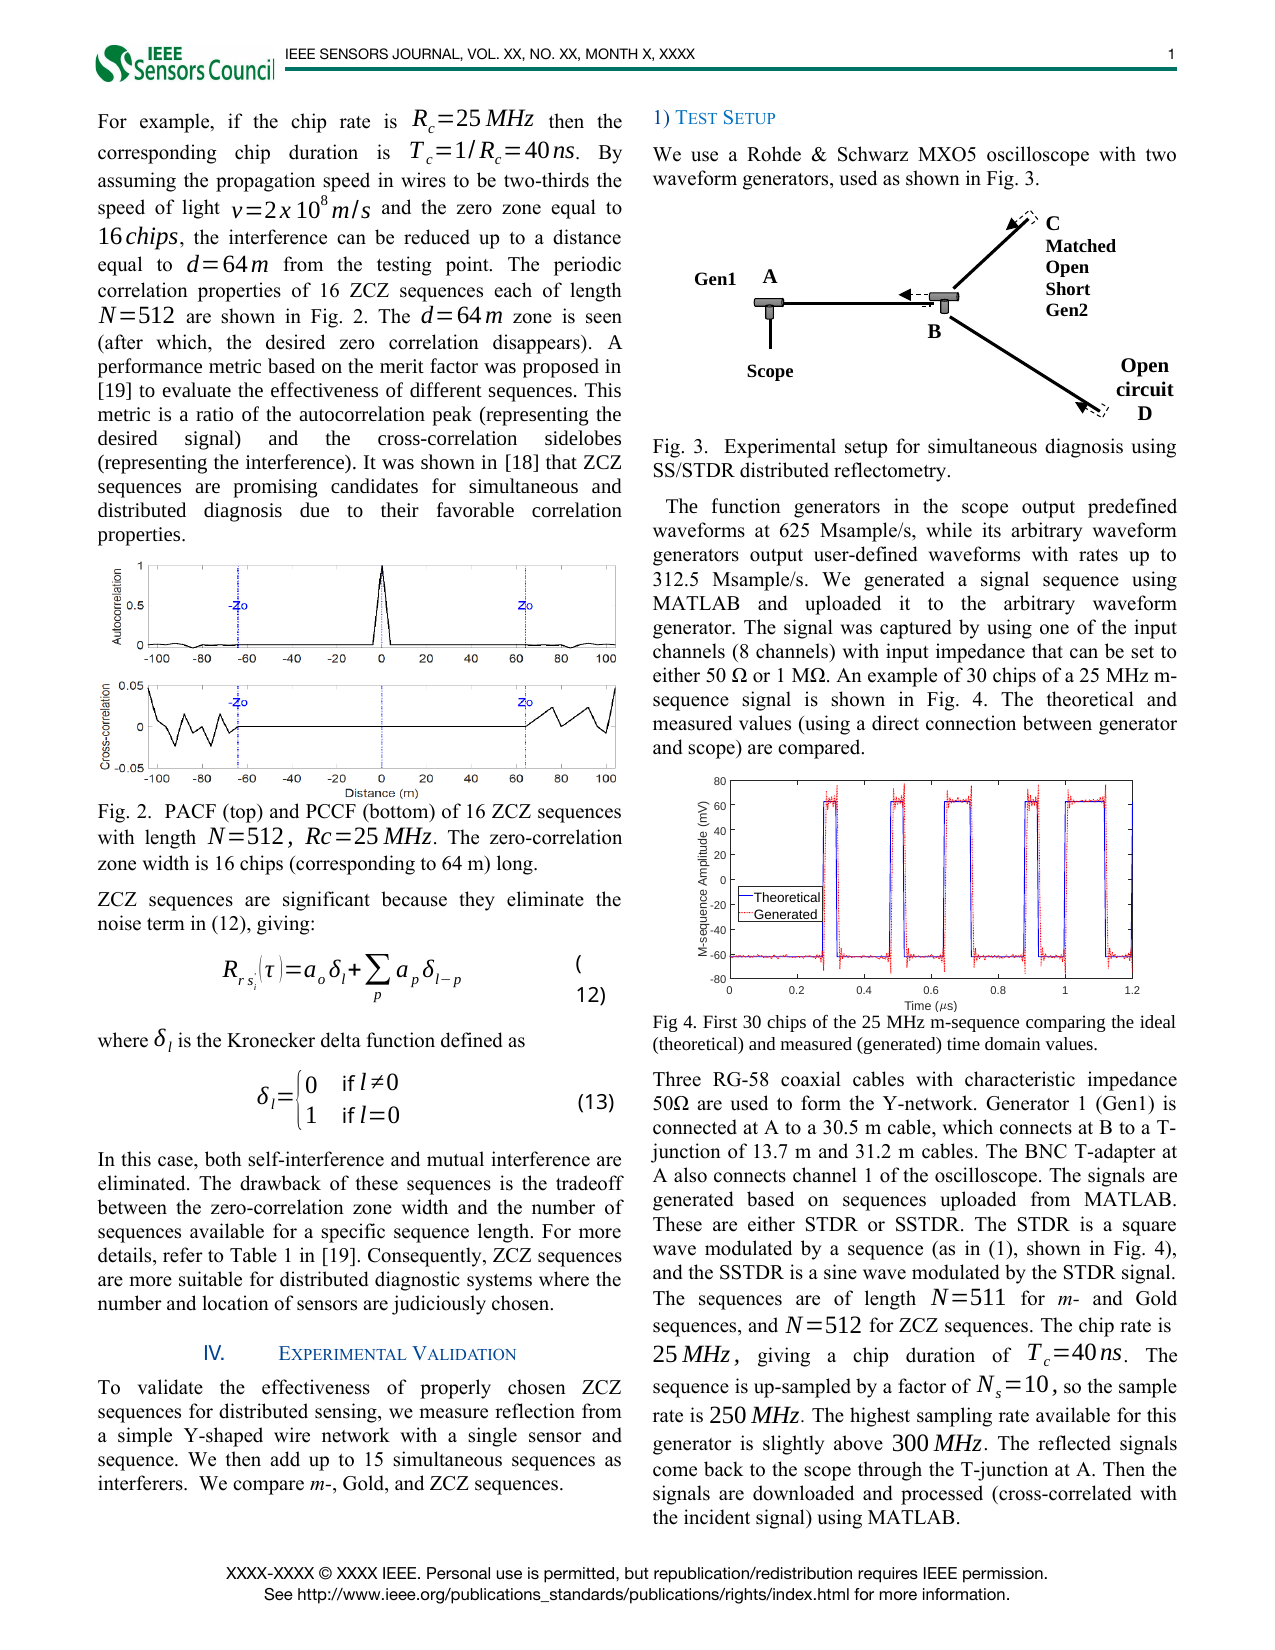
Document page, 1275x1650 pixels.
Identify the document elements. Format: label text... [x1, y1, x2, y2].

table_cell if [330, 1097, 566, 1134]
table_header if [330, 1069, 566, 1097]
text For example, if the chip rate is then the corresponding chip duration is . By assuming the propagation speed in wires to be two-thirds the speed of light and the zero zone equal to , the interference can be reduced up to a distance equal to from the testing point. The periodic correlation properties of 16 ZCZ sequences each of length are shown in Fig. 2. The zone is seen (after which, the desired zero correlation disappears). A performance metric based on the merit factor was proposed in [19] to evaluate the effectiveness of different sequences. This metric is a ratio of the autocorrelation peak (representing the desired signal) and the cross-correlation sidelobes (representing the interference). It was shown in [18] that ZCZ sequences are promising candidates for simultaneous and distributed diagnosis due to their favorable correlation properties. [97, 105, 622, 546]
text 1) Test Setup [652, 105, 1177, 129]
text To validate the effectiveness of properly chosen ZCZ sequences for distributed sensing, we measure reflection from a simple Y-shaped wire network with a single sensor and sequence. We then add up to 15 simultaneous sequences as interferers. We compare m-, Gold, and ZCZ sequences. [97, 1375, 622, 1495]
text where is the Kronecker delta function defined as [97, 1025, 622, 1056]
text ZCZ sequences are significant because they eliminate the noise term in (12), giving: [97, 887, 622, 935]
table_header (13) [566, 1069, 625, 1134]
picture [95, 45, 275, 82]
text In this case, both self-interference and mutual interference are eliminated. The drawback of these sequences is the tradeoff between the zero-correlation zone width and the number of sequences available for a specific sequence length. For more details, refer to Table 1 in [19]. Consequently, ZCZ sequences are more suitable for distributed diagnostic systems where the number and location of sensors are judiciously chosen. [97, 1147, 622, 1315]
subtitle Experimental Validation [97, 1340, 622, 1367]
text Three RG-58 coaxial cables with characteristic impedance 50Ω are used to form the Y-network. Generator 1 (Gen1) is connected at A to a 30.5 m cable, which connects at B to a T-junction of 13.7 m and 31.2 m cables. The BNC T-adapter at A also connects channel 1 of the oscilloscope. The signals are either STDR or SSTDR. The STDR is a square wave modulated by a sequence (as in (1), shown in Fig. 4), and the SSTDR is a sine wave modulated by the STDR signal. The sequences are of length for m- and Gold sequences, and for ZCZ sequences. The sequence is up-sampled by a factor of so the sample rate is . The highest sampling rate available for this generator is slightly above . [652, 1067, 1177, 1529]
text Fig. 3. Experimental setup for simultaneous diagnosis using SS/STDR distributed reflectometry. [652, 202, 1177, 482]
table_header [98, 948, 564, 1012]
text Fig 4. First 30 chips of the 25 MHz m-sequence comparing the ideal (theoretical) and measured (generated) time domain values. [652, 1011, 1177, 1054]
table_header (12) [564, 948, 621, 1012]
text Fig. 2. PACF (top) and PCCF (bottom) of 16 ZCZ sequences with length . The zero-correlation zone width is 16 chips (corresponding to 64 m) long. [97, 799, 622, 874]
table_header [95, 1069, 330, 1134]
text We use a Rohde & Schwarz MXO5 oscilloscope with two waveform generators, used as shown in Fig. 3. [652, 142, 1177, 190]
picture [97, 558, 622, 799]
